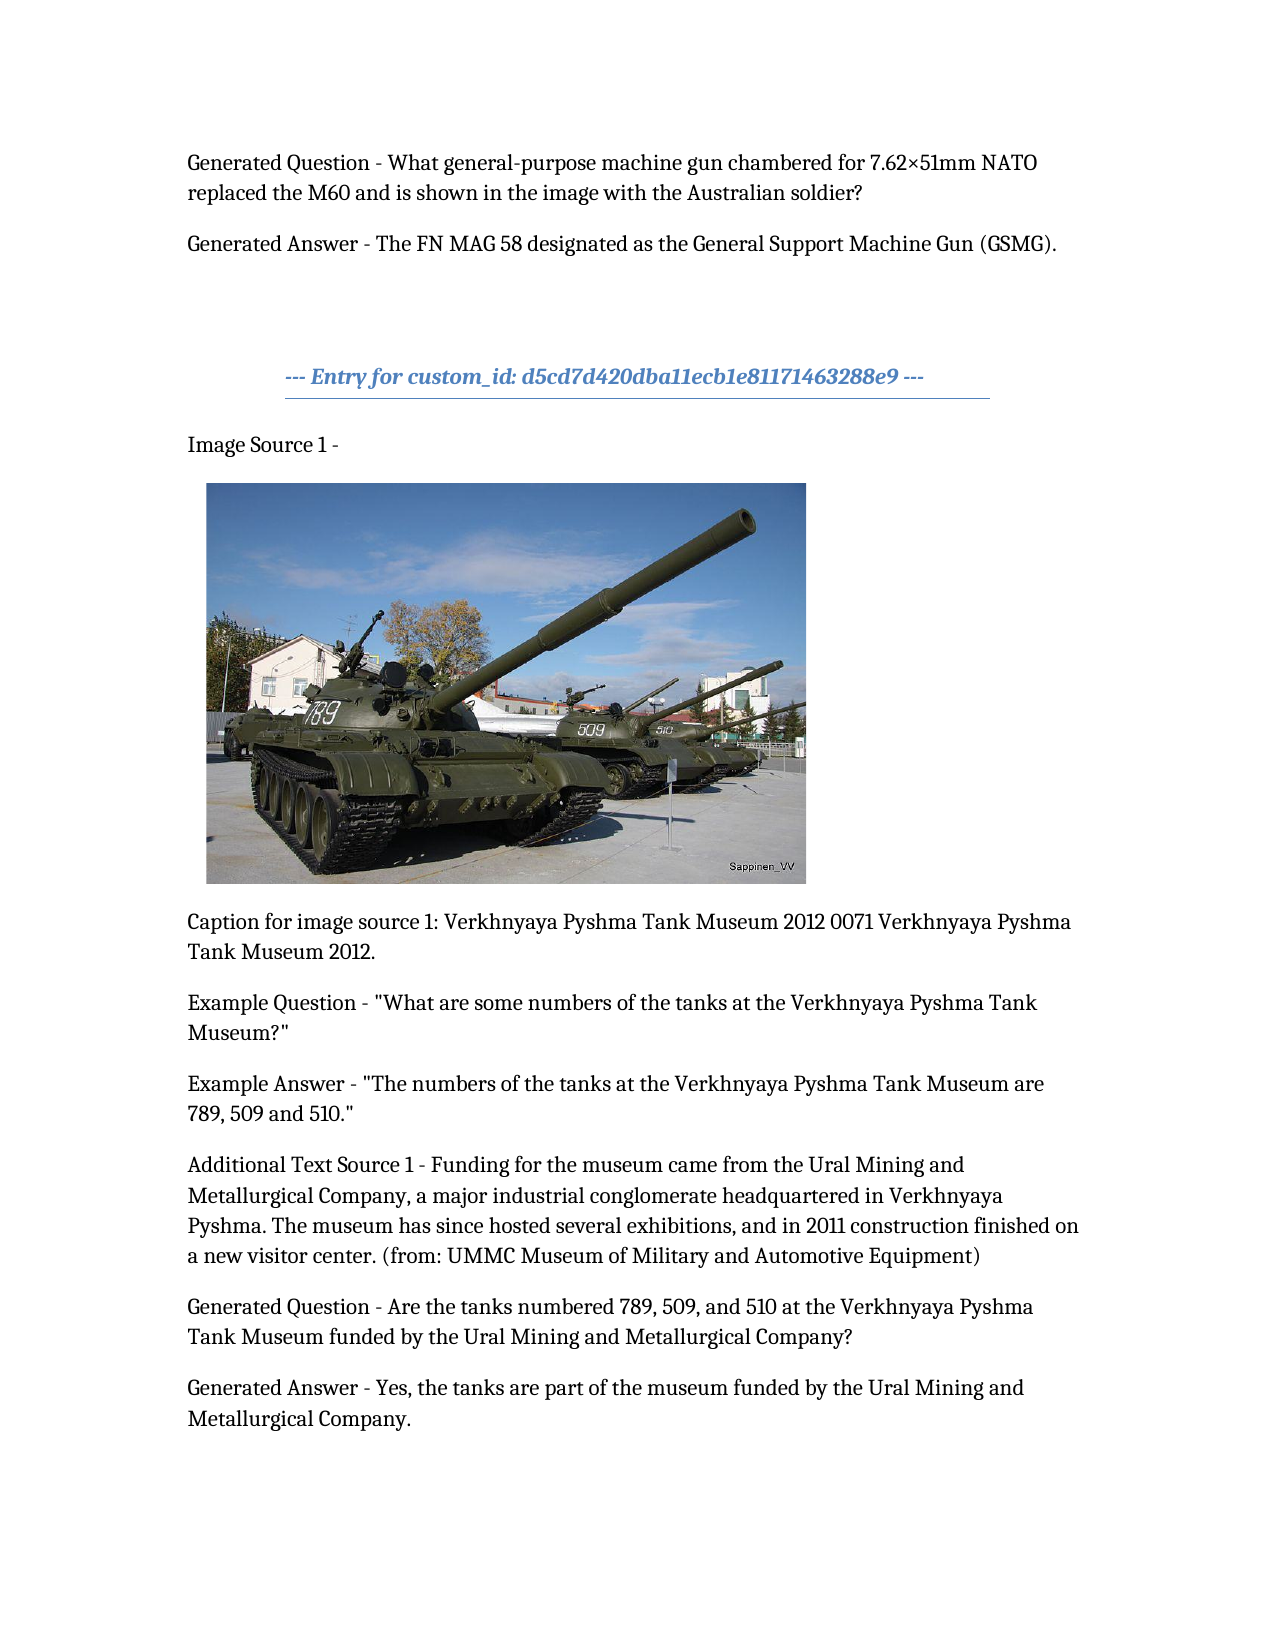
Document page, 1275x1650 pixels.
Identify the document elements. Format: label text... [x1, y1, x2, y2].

text Caption for image source 1: Verkhnyaya Pyshma Tank Museum 2012 0071 Verkhnyaya Pyshma Tank Museum 2012. [187, 908, 1087, 965]
text --- Entry for custom_id: d5cd7d420dba11ecb1e81171463288e9 --- [285, 363, 990, 398]
text Additional Text Source 1 - Funding for the museum came from the Ural Mining and Metallurgical Company, a major industrial conglomerate headquartered in Verkhnyaya Pyshma. The museum has since hosted several exhibitions, and in 2011 construction finished on a new visitor center. (from: UMMC Museum of Military and Automotive Equipment) [187, 1152, 1087, 1269]
text Example Answer - "The numbers of the tanks at the Verkhnyaya Pyshma Tank Museum are 789, 509 and 510." [187, 1071, 1087, 1128]
text Generated Question - Are the tanks numbered 789, 509, and 510 at the Verkhnyaya Pyshma Tank Museum funded by the Ural Mining and Metallurgical Company? [187, 1294, 1087, 1351]
text Example Question - "What are some numbers of the tanks at the Verkhnyaya Pyshma Tank Museum?" [187, 990, 1087, 1046]
picture [206, 483, 807, 884]
text Image Source 1 - [187, 432, 1087, 459]
text Generated Question - What general-purpose machine gun chambered for 7.62×51mm NATO replaced the M60 and is shown in the image with the Australian soldier? [187, 150, 1087, 207]
text Generated Answer - Yes, the tanks are part of the museum funded by the Ural Mining and Metallurgical Company. [187, 1375, 1087, 1432]
text Generated Answer - The FN MAG 58 designated as the General Support Machine Gun (GSMG). [187, 231, 1087, 258]
